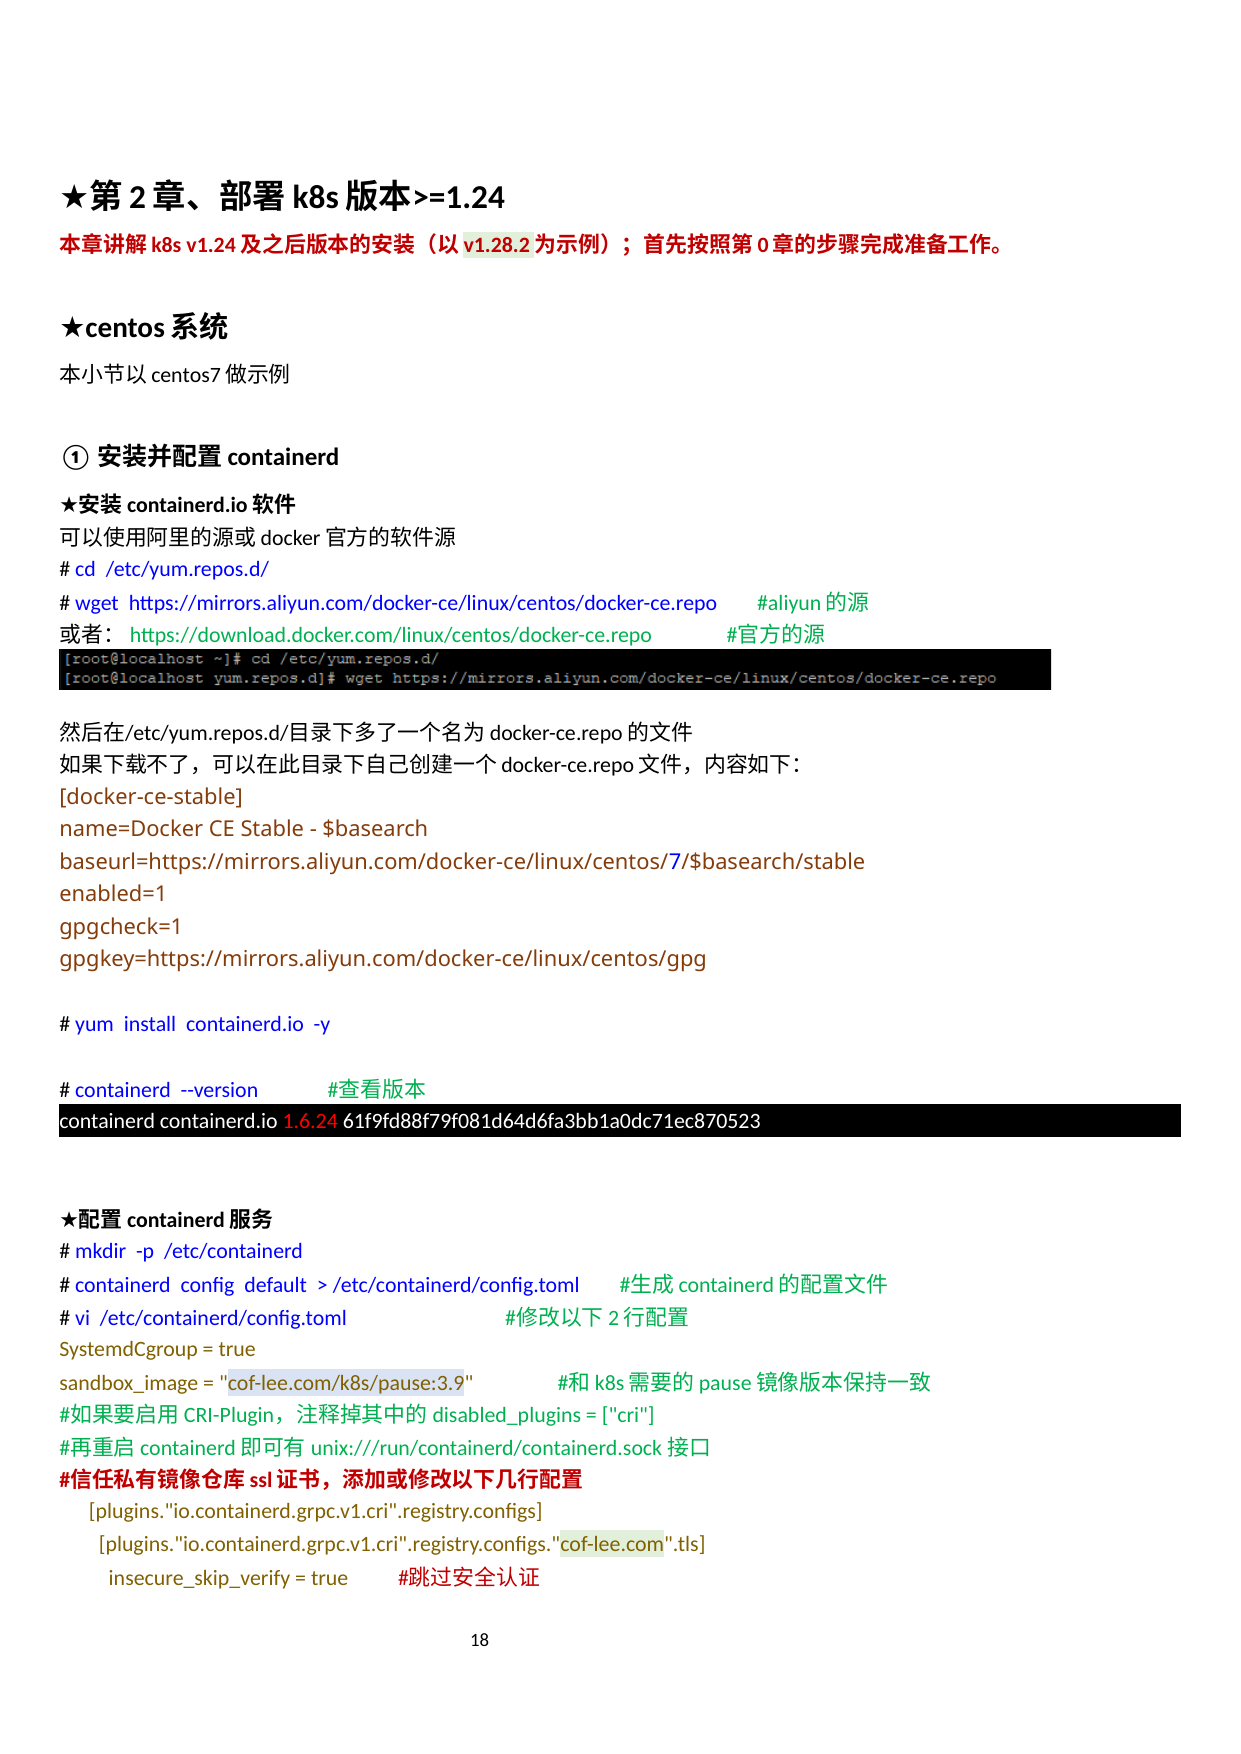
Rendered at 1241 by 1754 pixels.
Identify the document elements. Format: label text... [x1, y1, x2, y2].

text ★第2章、部署k8s版本>=1.24 [59, 162, 1181, 227]
text 然后在/etc/yum.repos.d/目录下多了一个名为docker-ce.repo的文件 [59, 714, 1181, 747]
text name=Docker CE Stable - $basearch [59, 812, 1181, 844]
text # wget https://mirrors.aliyun.com/docker-ce/linux/centos/docker-ce.repo #aliyun的源 [59, 584, 1181, 617]
text SystemdCgroup = true [59, 1332, 1181, 1364]
text # yum install containerd.io -y [59, 1007, 1181, 1039]
text 或者： https://download.docker.com/linux/centos/docker-ce.repo #官方的源 [59, 617, 1181, 649]
text [plugins."io.containerd.grpc.v1.cri".registry.configs."cof-lee.com".tls] [59, 1527, 1181, 1559]
text # vi /etc/containerd/config.toml #修改以下2行配置 [59, 1299, 1181, 1332]
text insecure_skip_verify = true #跳过安全认证 [59, 1559, 1181, 1592]
text ★centos系统 [59, 292, 1181, 357]
text 如果下载不了，可以在此目录下自己创建一个docker-ce.repo文件，内容如下： [59, 747, 1181, 779]
text ★配置containerd服务 [59, 1202, 1181, 1234]
text # mkdir -p /etc/containerd [59, 1234, 1181, 1267]
text # cd /etc/yum.repos.d/ [59, 552, 1181, 584]
text sandbox_image = "cof-lee.com/k8s/pause:3.9" #和k8s需要的pause镜像版本保持一致 [59, 1364, 1181, 1397]
text ★安装containerd.io软件 [59, 487, 1181, 519]
text # containerd config default > /etc/containerd/config.toml #生成containerd的配置文件 [59, 1267, 1181, 1299]
text baseurl=https://mirrors.aliyun.com/docker-ce/linux/centos/7/$basearch/stable [59, 844, 1181, 877]
text #如果要启用CRI-Plugin，注释掉其中的 disabled_plugins = ["cri"] [59, 1397, 1181, 1429]
text # containerd --version #查看版本 [59, 1072, 1181, 1104]
text gpgkey=https://mirrors.aliyun.com/docker-ce/linux/centos/gpg [59, 942, 1181, 974]
text 本章讲解k8s v1.24及之后版本的安装（以v1.28.2为示例）；首先按照第0章的步骤完成准备工作。 [59, 227, 1181, 259]
text 本小节以centos7做示例 [59, 357, 1181, 389]
picture [59, 649, 1052, 690]
text 可以使用阿里的源或docker官方的软件源 [59, 519, 1181, 552]
text enabled=1 [59, 877, 1181, 909]
text [docker-ce-stable] [59, 779, 1181, 812]
text #信任私有镜像仓库ssl证书，添加或修改以下几行配置 [59, 1462, 1181, 1494]
text [plugins."io.containerd.grpc.v1.cri".registry.configs] [59, 1494, 1181, 1527]
text #再重启containerd即可有 unix:///run/containerd/containerd.sock 接口 [59, 1429, 1181, 1462]
text ①安装并配置containerd [59, 422, 1181, 487]
text containerd containerd.io 1.6.24 61f9fd88f79f081d64d6fa3bb1a0dc71ec870523 [59, 1104, 1181, 1137]
text gpgcheck=1 [59, 909, 1181, 942]
